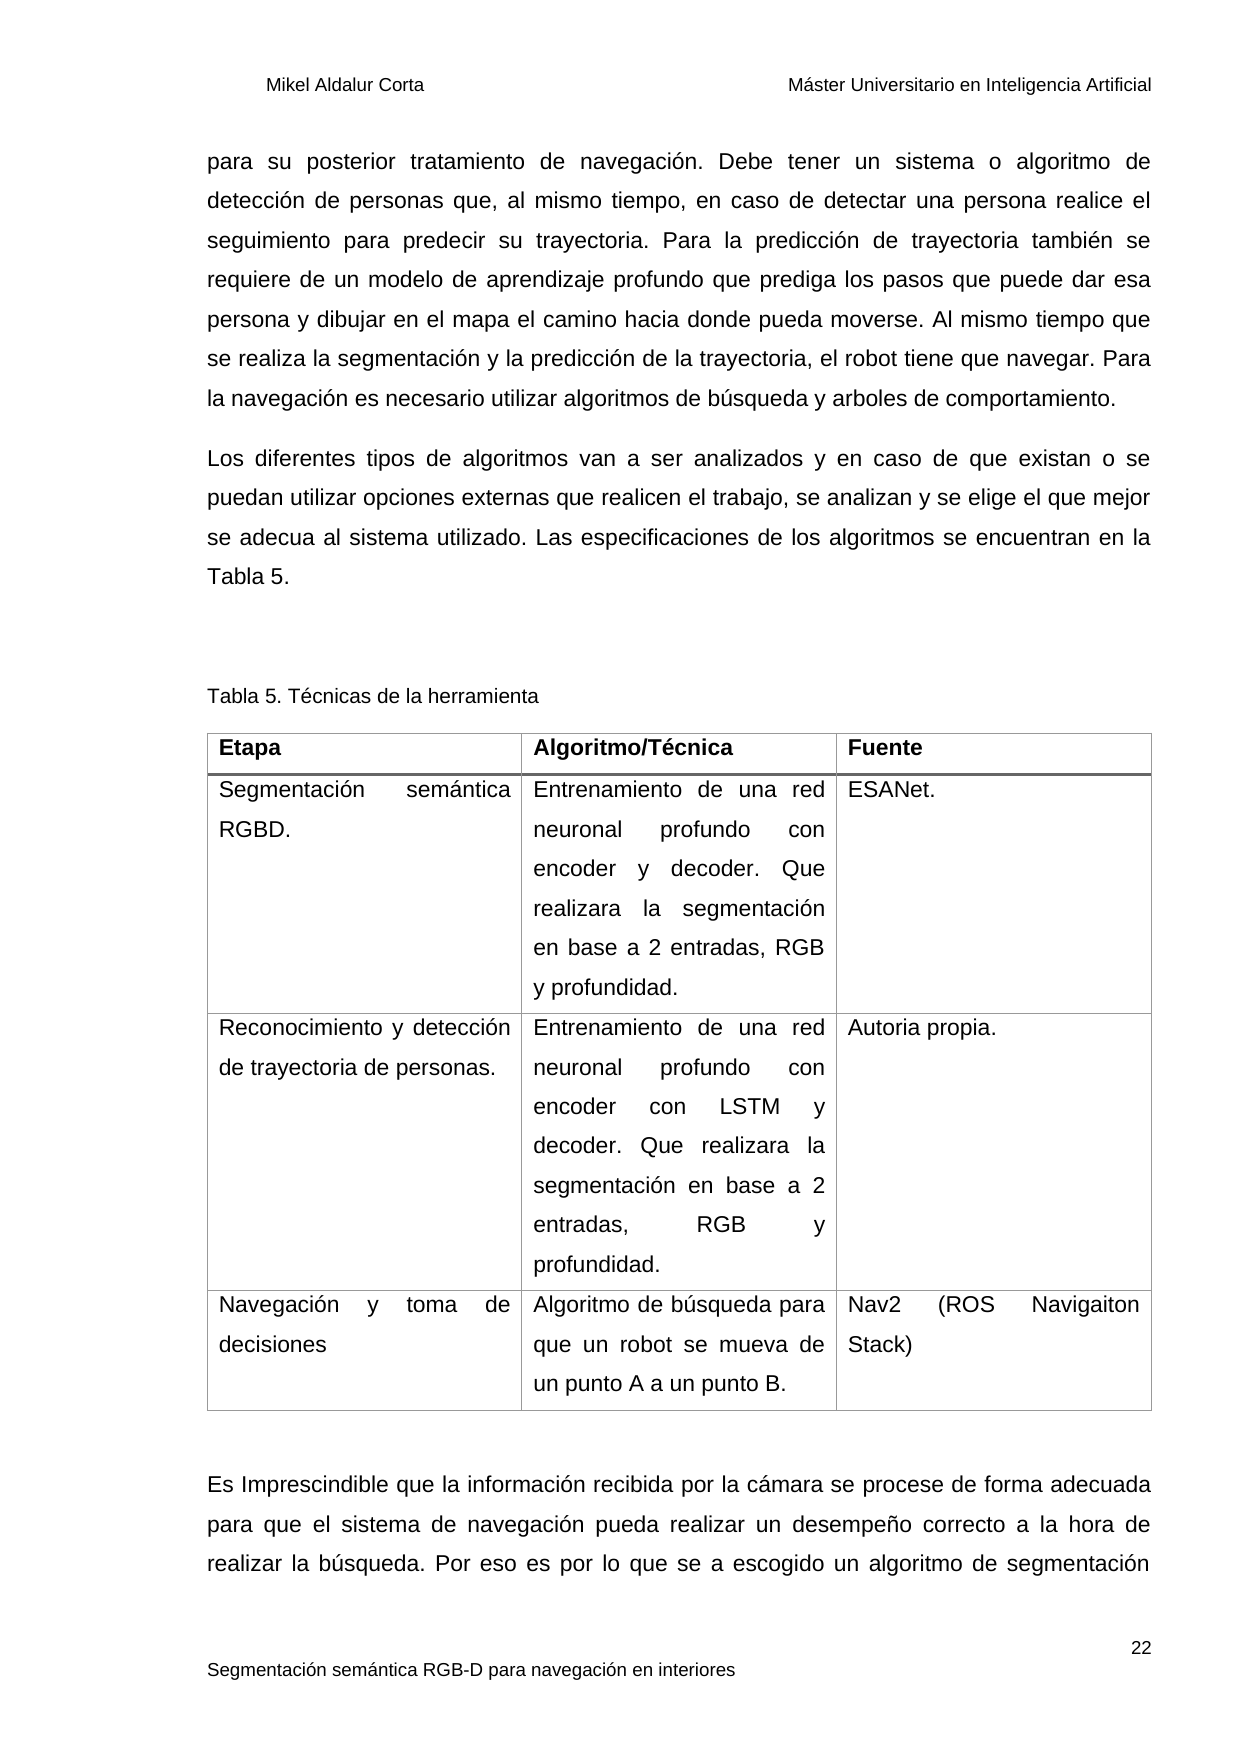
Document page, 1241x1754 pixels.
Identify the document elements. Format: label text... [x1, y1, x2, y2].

table_cell Segmentación semántica RGBD. [208, 776, 521, 1013]
table_cell Reconocimiento y detección de trayectoria de personas. [208, 1014, 521, 1290]
table_cell ESANet. [837, 776, 1151, 1013]
table_cell Nav2 (ROS Navigaiton Stack) [837, 1291, 1151, 1410]
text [207, 148, 1152, 411]
table_cell Autoria propia. [837, 1014, 1151, 1290]
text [207, 1471, 1152, 1576]
table_cell Entrenamiento de una red neuronal profundo con encoder y decoder. Que realizara la segmentación en base a 2 entradas, RGB y profundidad. [522, 776, 836, 1013]
table_cell Algoritmo de búsqueda para que un robot se mueva de un punto A a un punto B. [522, 1291, 836, 1410]
text Tabla 5. Técnicas de la herramienta [207, 684, 1152, 708]
table_header Fuente [837, 734, 1151, 773]
text Los diferentes tipos de algoritmos van a ser analizados y en caso de que existan o se puedan utilizar opciones externas que realicen el trabajo, se analizan y se elige el que mejor se adecua al sistema utilizado. Las especificaciones de los algoritmos se encuentran en la Tabla 5. [207, 445, 1152, 590]
table_header Algoritmo/Técnica [522, 734, 836, 773]
table_cell Entrenamiento de una red neuronal profundo con encoder con LSTM y decoder. Que realizara la segmentación en base a 2 entradas, RGB y profundidad. [522, 1014, 836, 1290]
table_cell Navegación y toma de decisiones [208, 1291, 521, 1410]
table_header Etapa [208, 734, 521, 773]
